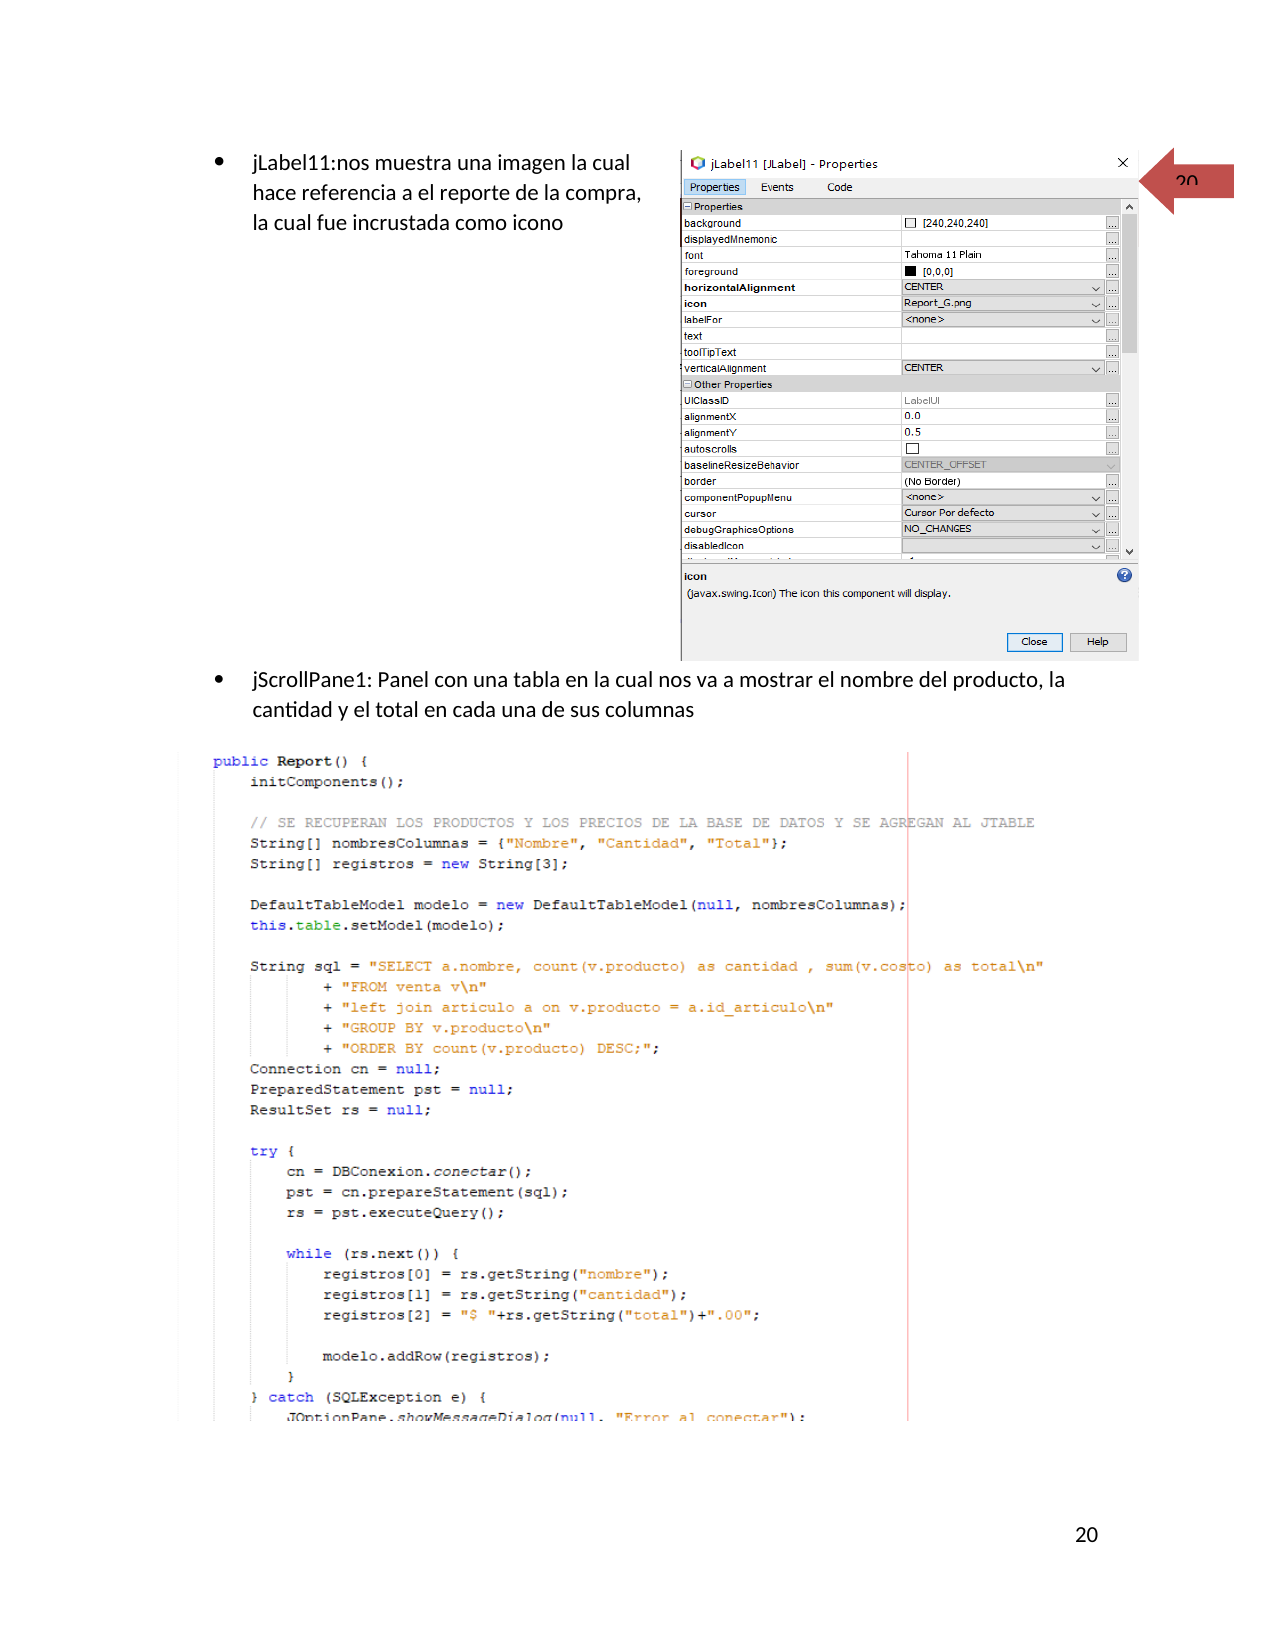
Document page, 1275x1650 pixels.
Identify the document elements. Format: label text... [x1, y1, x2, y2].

picture [177, 752, 1099, 1421]
picture [680, 150, 1139, 661]
list jScrollPane1: Panel con una tabla en la cual nos va a mostrar el nombre del producto, la cantidad y el total en cada una de sus columnas [215, 665, 1098, 723]
list jLabel11:nos muestra una imagen la cual hace referencia a el reporte de la compra, la cual fue incrustada como icono [215, 148, 1098, 236]
